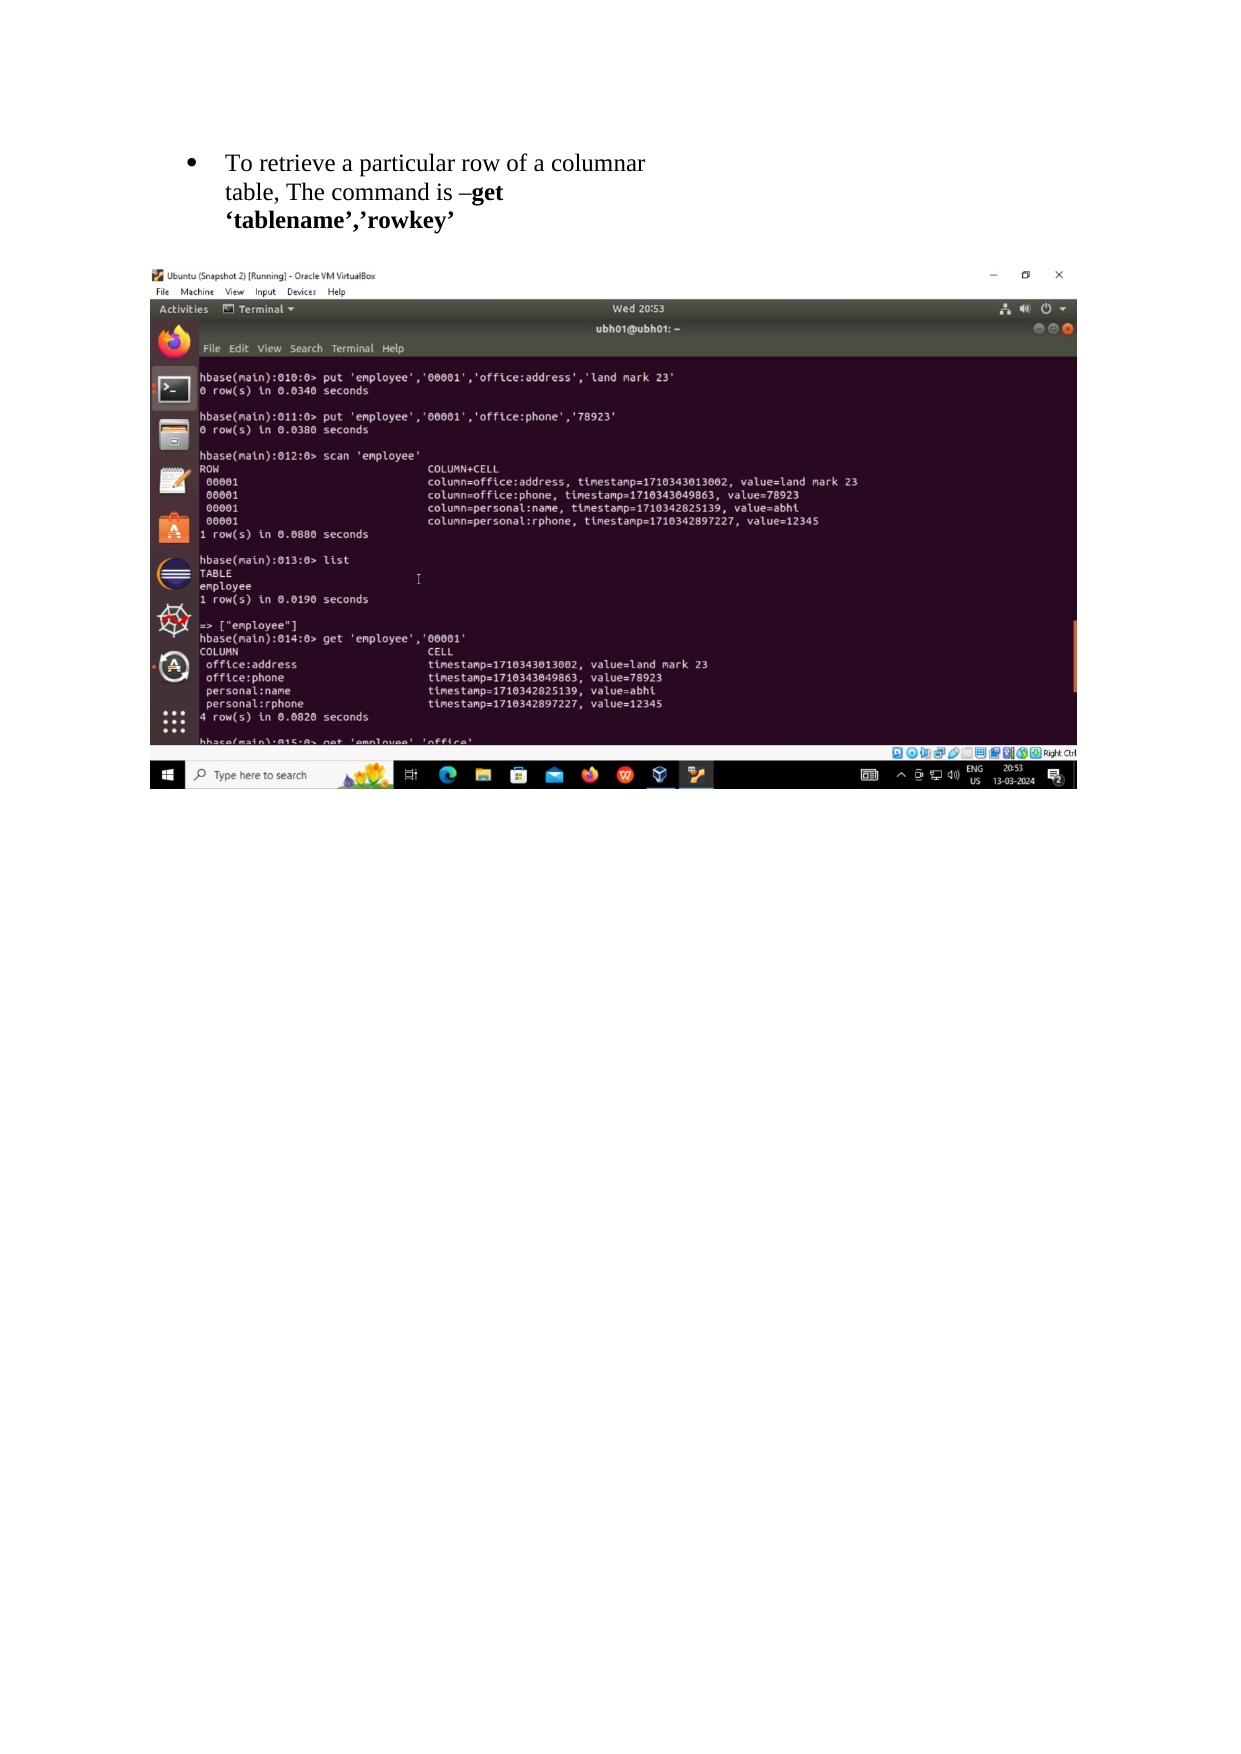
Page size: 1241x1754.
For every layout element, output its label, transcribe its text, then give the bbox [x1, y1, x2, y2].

picture [150, 269, 1077, 789]
list To retrieve a particular row of a columnar table, The command is –get ‘tablename’,’rowkey’ [187, 148, 704, 234]
